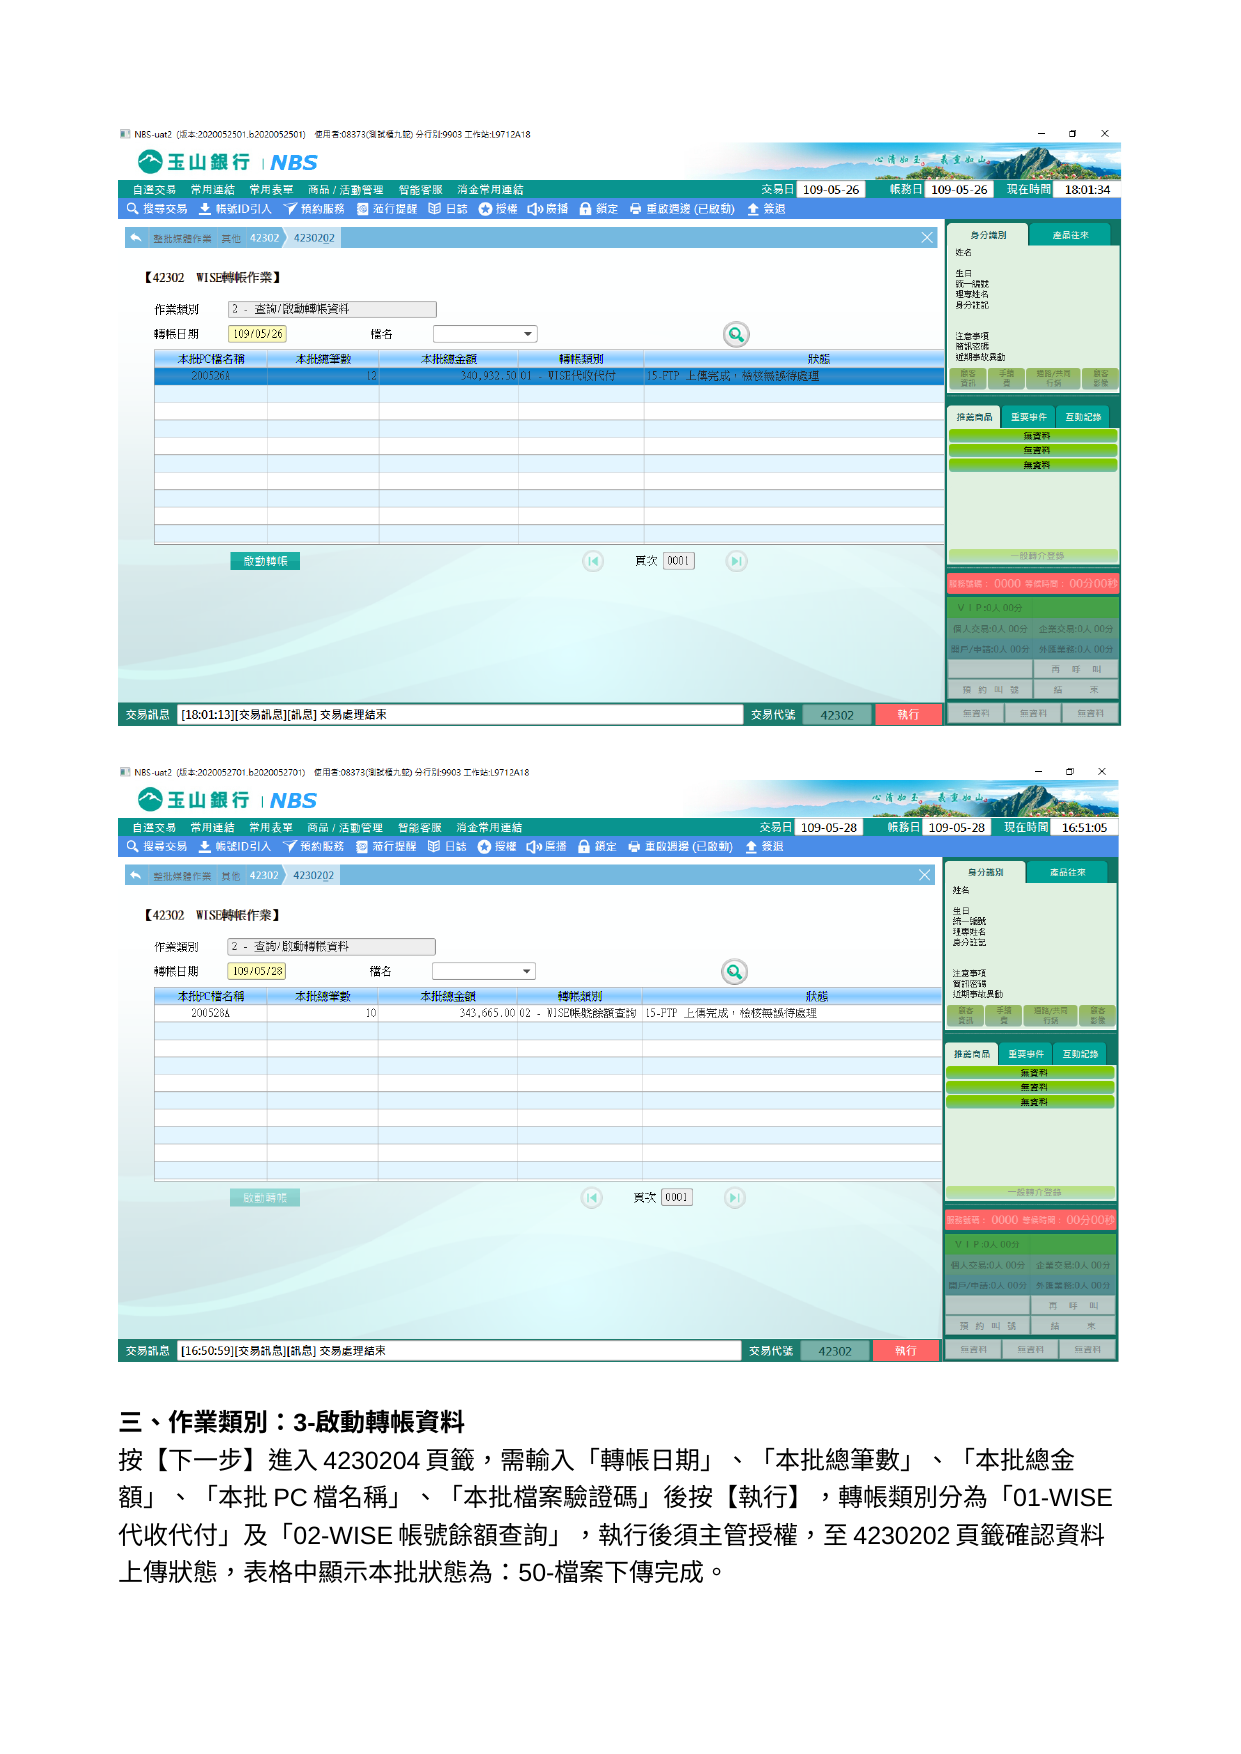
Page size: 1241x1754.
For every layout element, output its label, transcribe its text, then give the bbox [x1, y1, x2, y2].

text 按【下一步】進入4230204頁籤，需輸入「轉帳日期」、「本批總筆數」、「本批總金額」、「本批PC檔名稱」、「本批檔案驗證碼」後按【執行】，轉帳類別分為「01-WISE代收代付」及「02-WISE帳號餘額查詢」，執行後須主管授權，至4230202頁籤確認資料上傳狀態，表格中顯示本批狀態為：50-檔案下傳完成。 [118, 1439, 1122, 1589]
text 三、作業類別：3-啟動轉帳資料 [118, 1402, 1122, 1439]
picture [118, 764, 1119, 1362]
